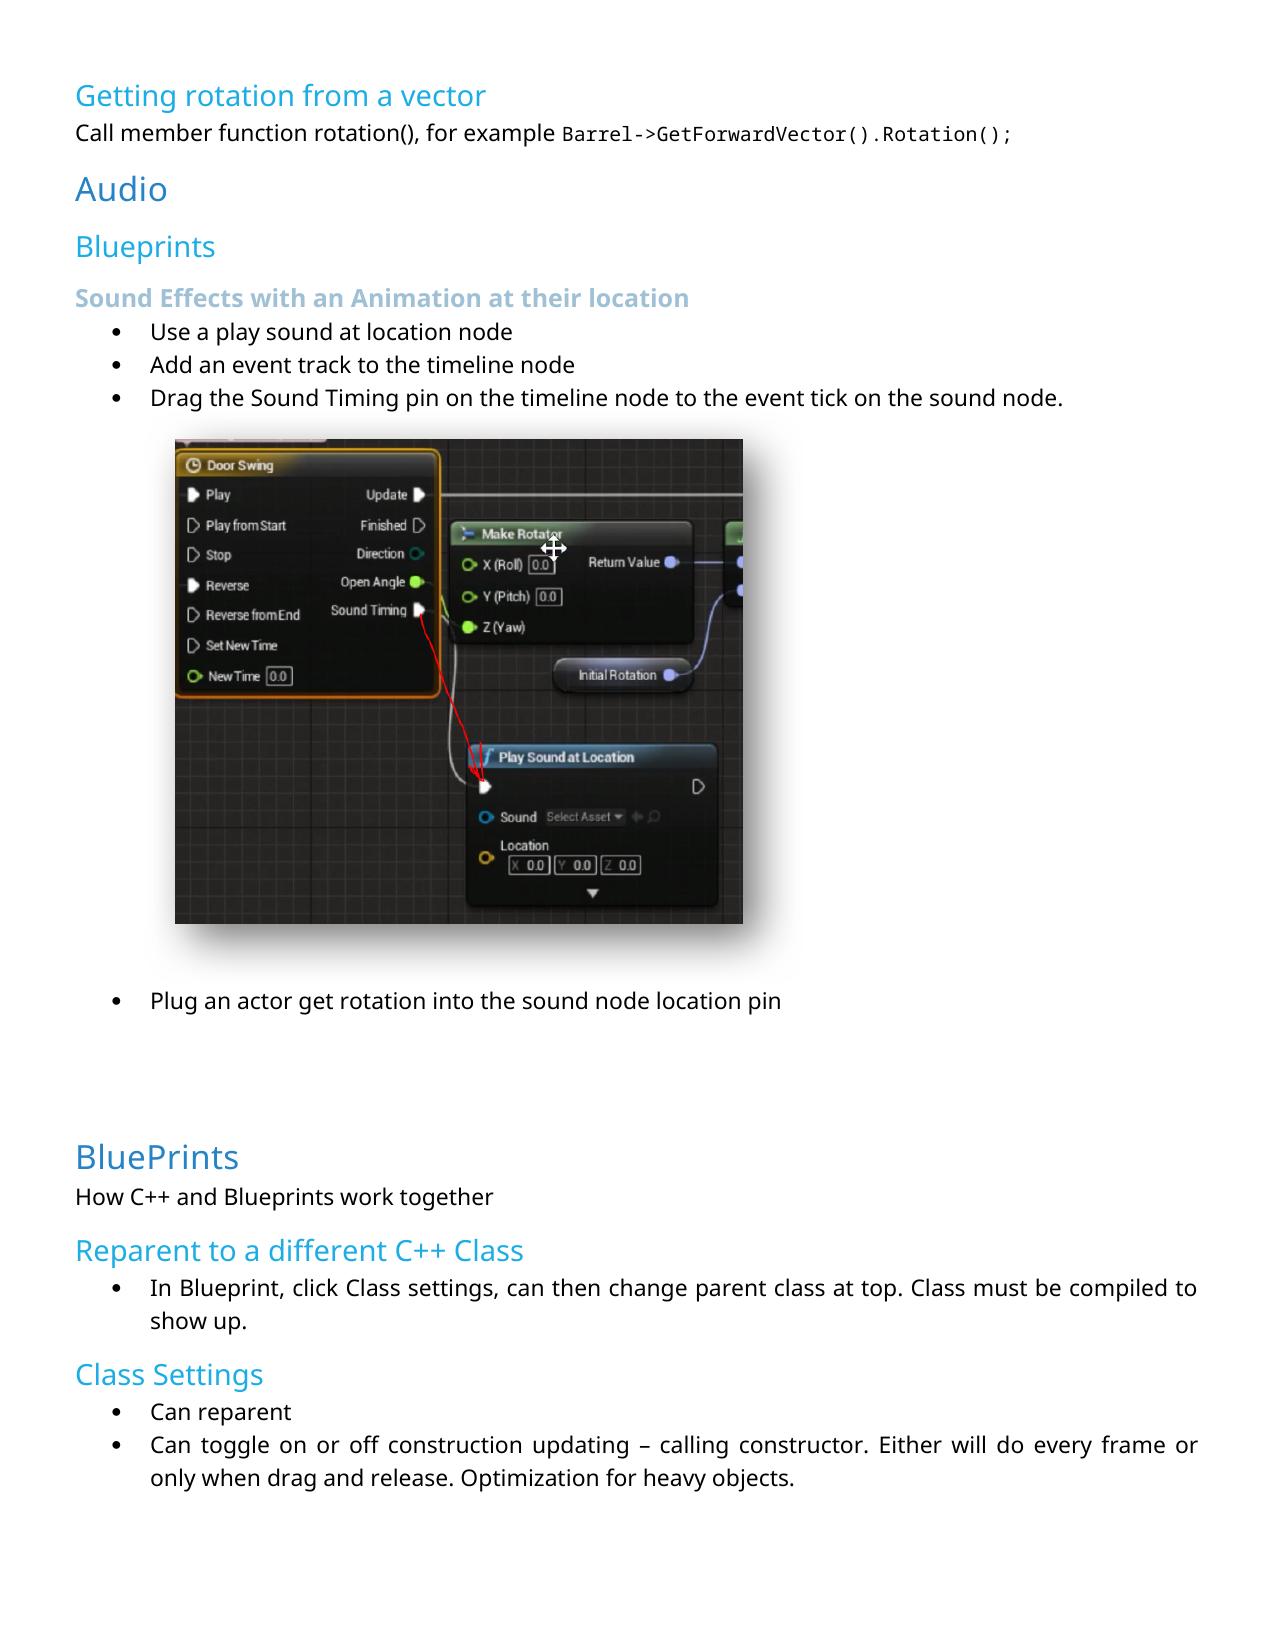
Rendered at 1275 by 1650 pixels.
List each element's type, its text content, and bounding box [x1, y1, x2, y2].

subtitle Blueprints [75, 226, 1200, 266]
subtitle Audio [75, 166, 1200, 212]
list Can reparent [112, 1396, 1200, 1427]
subtitle BluePrints [75, 1133, 1200, 1179]
list Add an event track to the timeline node [112, 349, 1200, 380]
list Plug an actor get rotation into the sound node location pin [112, 985, 1200, 1016]
subtitle Sound Effects with an Animation at their location [75, 280, 1200, 314]
text How C++ and Blueprints work together [75, 1181, 1200, 1212]
picture [175, 439, 743, 924]
list Can toggle on or off construction updating – calling constructor. Either will do every frame or only when drag and release. Optimization for heavy objects. [112, 1429, 1200, 1493]
list In Blueprint, click Class settings, can then change parent class at top. Class must be compiled to show up. [112, 1272, 1200, 1336]
text Call member function rotation(), for example Barrel->GetForwardVector().Rotation(); [75, 117, 1200, 148]
subtitle Getting rotation from a vector [75, 75, 1200, 115]
list Use a play sound at location node [112, 316, 1200, 347]
subtitle Reparent to a different C++ Class [75, 1231, 1200, 1270]
subtitle Class Settings [75, 1354, 1200, 1394]
